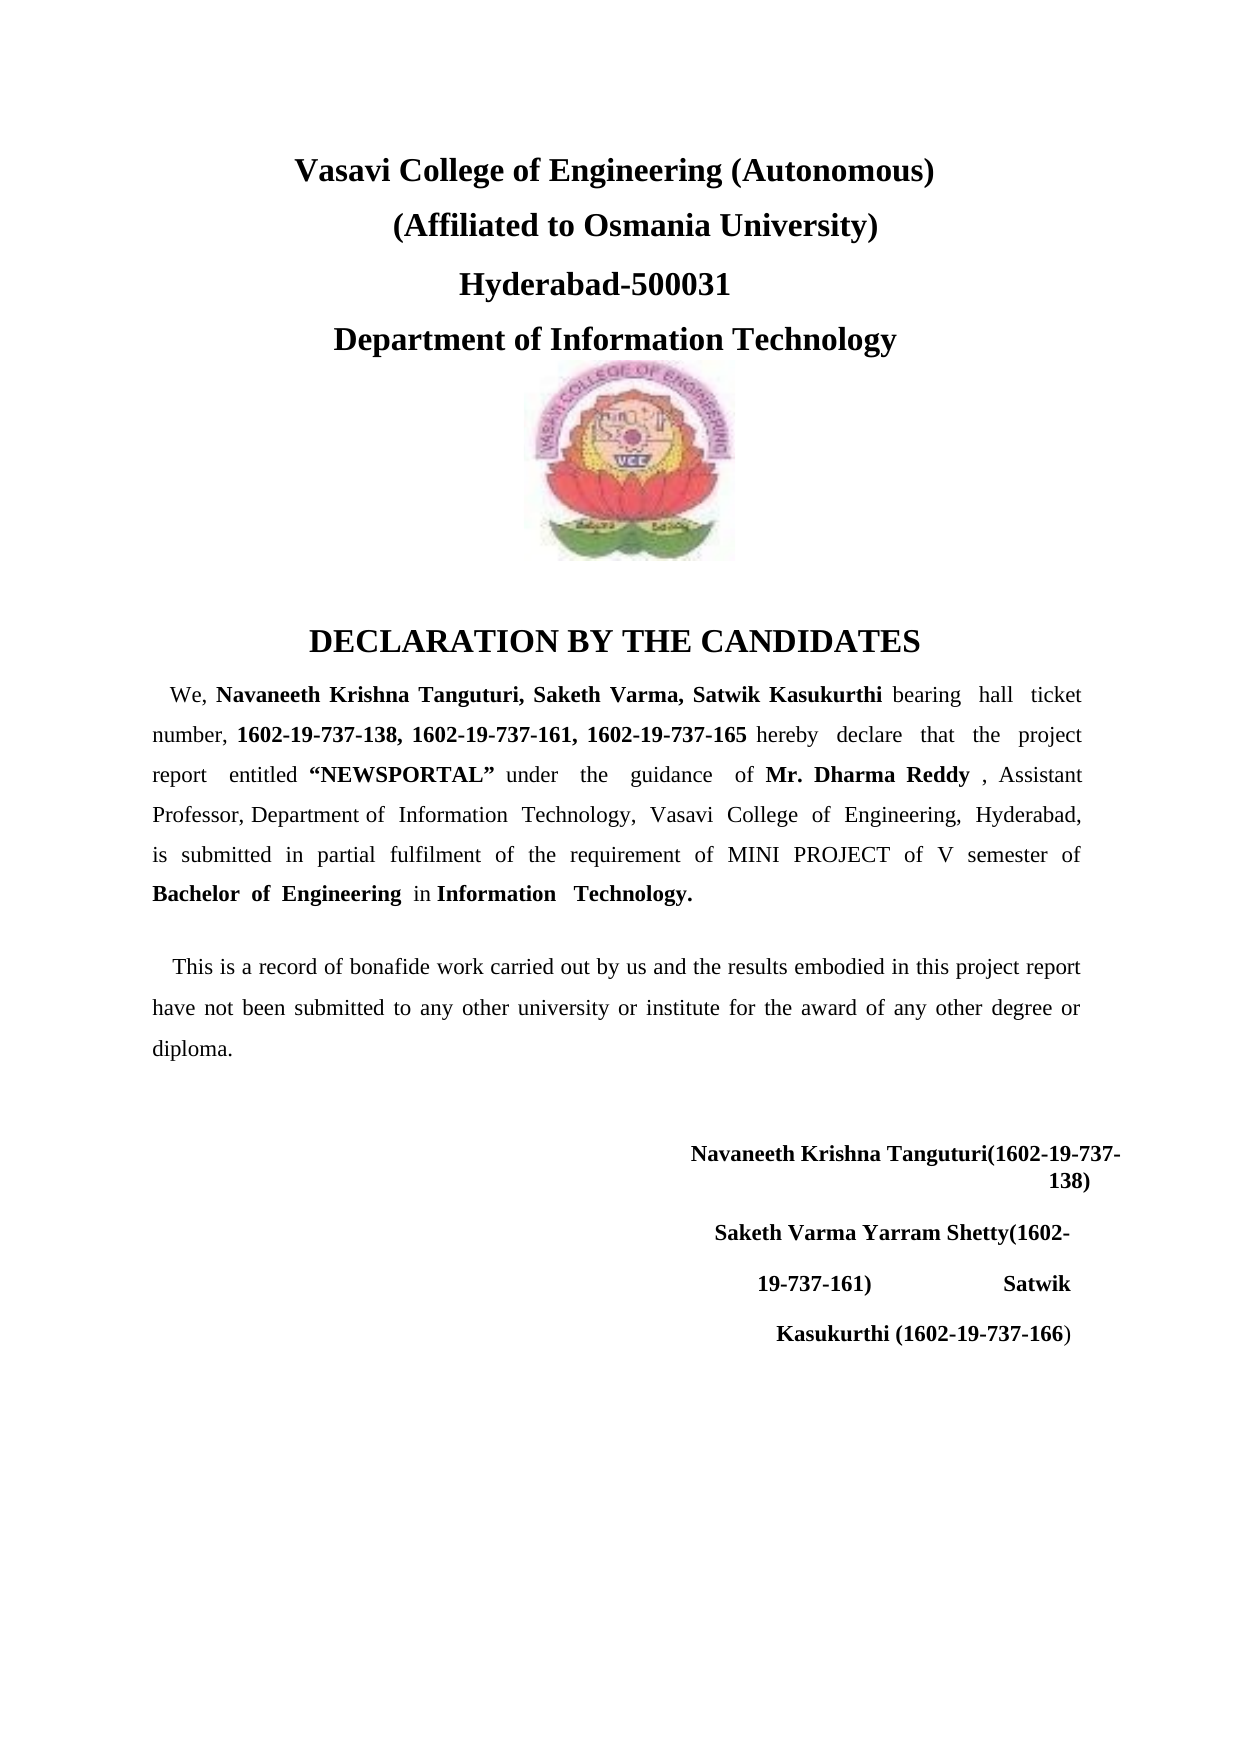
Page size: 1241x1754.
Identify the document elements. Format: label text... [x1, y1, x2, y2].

text This is a record of bonafide work carried out by us and the results embodied in this project report have not been submitted to any other university or institute for the award of any other degree or diploma. [152, 953, 1083, 1061]
text We, Navaneeth Krishna Tanguturi, Saketh Varma, Satwik Kasukurthi bearing hall ticket number, 1602-19-737-138, 1602-19-737-161, 1602-19-737-165 hereby declare that the project report entitled “NEWSPORTAL” under the guidance of Mr. Dharma Reddy , Assistant Professor, Department of Information Technology, Vasavi College of Engineering, Hyderabad, is submitted in partial fulfilment of the requirement of MINI PROJECT of V semester of Bachelor of Engineering in Information Technology. [152, 681, 1083, 907]
text (Affiliated to Osmania University) [151, 206, 1010, 244]
text Vasavi College of Engineering (Autonomous) [164, 150, 1065, 188]
text Department of Information Technology [164, 320, 1066, 358]
text Saketh Varma Yarram Shetty(1602-19-737-161) Satwik Kasukurthi (1602-19-737-166) [409, 1219, 1071, 1346]
text Hyderabad-500031 [164, 264, 1009, 302]
text DECLARATION BY THE CANDIDATES [164, 621, 1066, 660]
picture [523, 360, 736, 561]
text Navaneeth Krishna Tanguturi(1602-19-737-138) [150, 1140, 1090, 1194]
